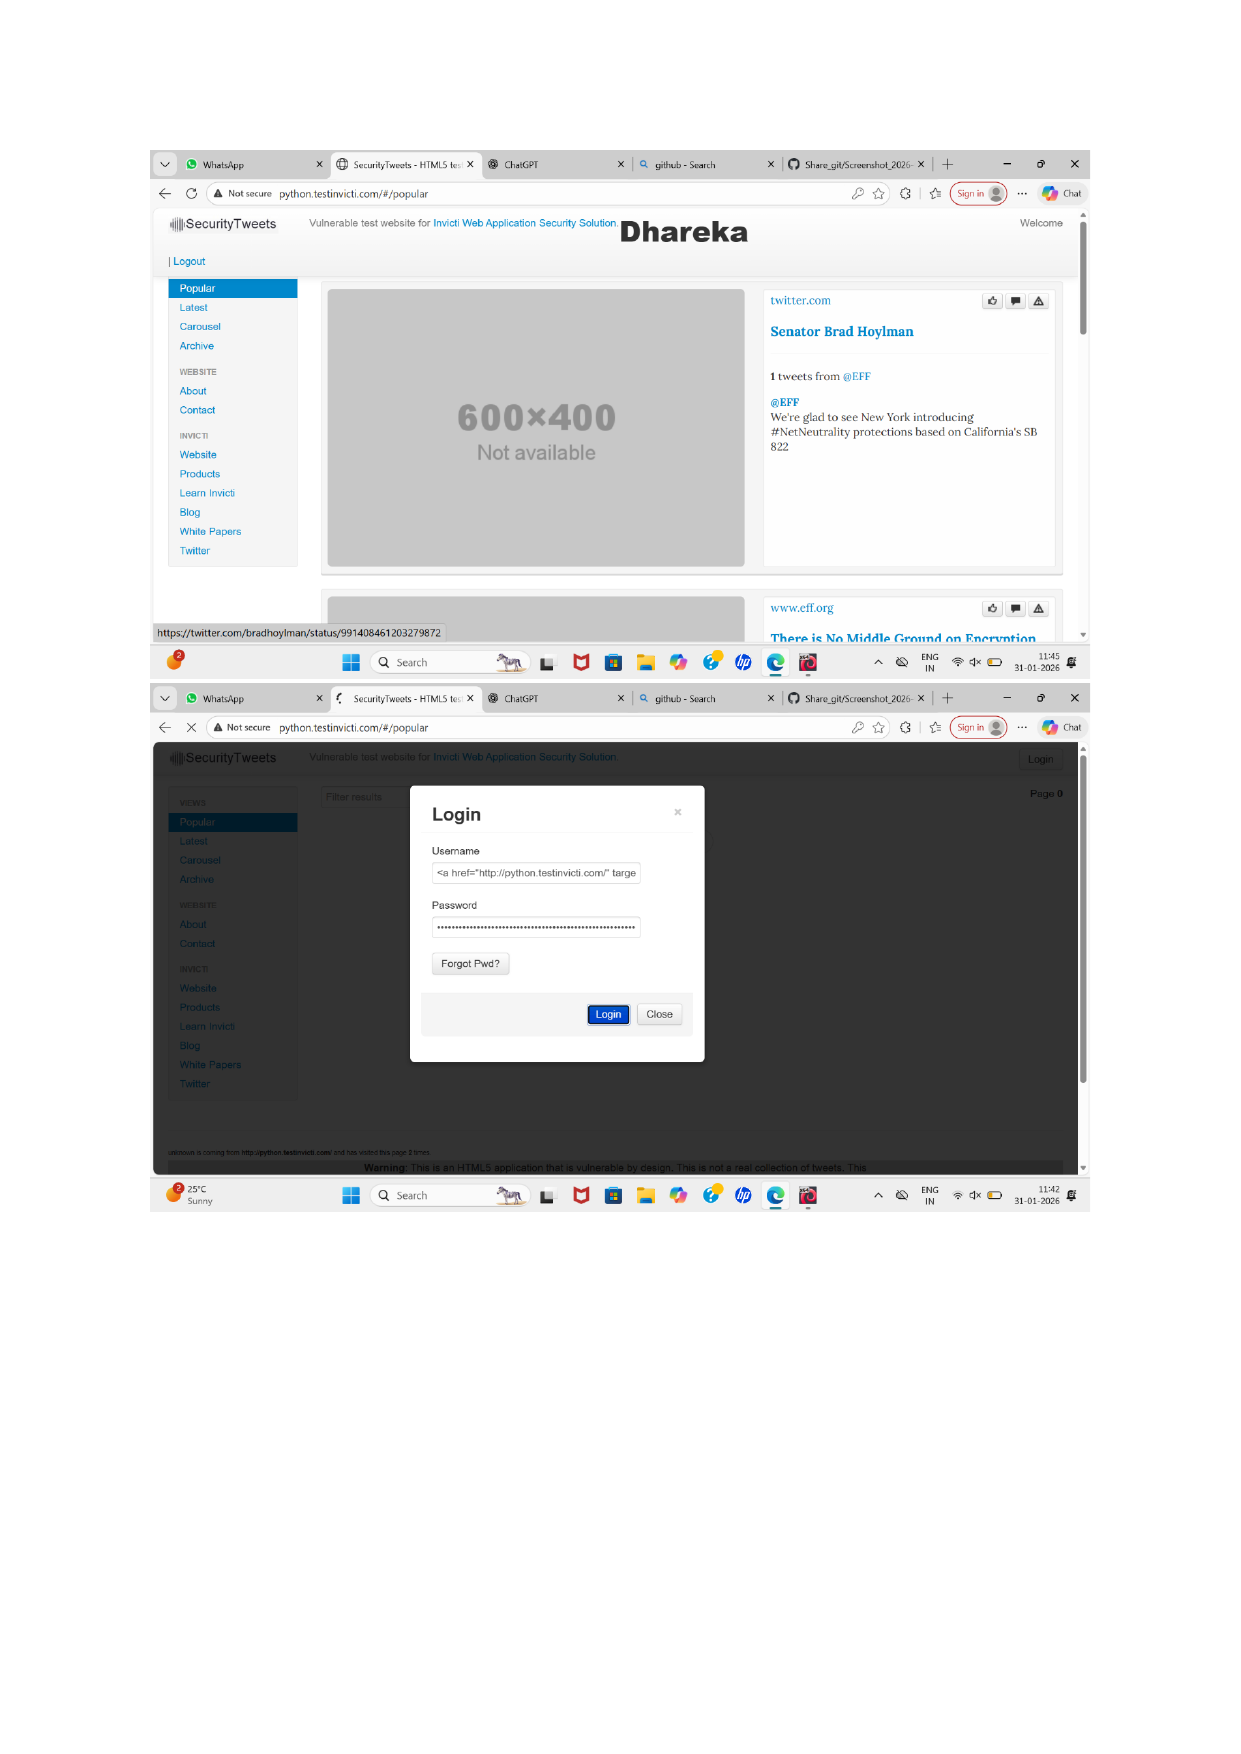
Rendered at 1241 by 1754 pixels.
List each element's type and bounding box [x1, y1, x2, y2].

picture [150, 150, 1091, 679]
picture [150, 683, 1091, 1212]
